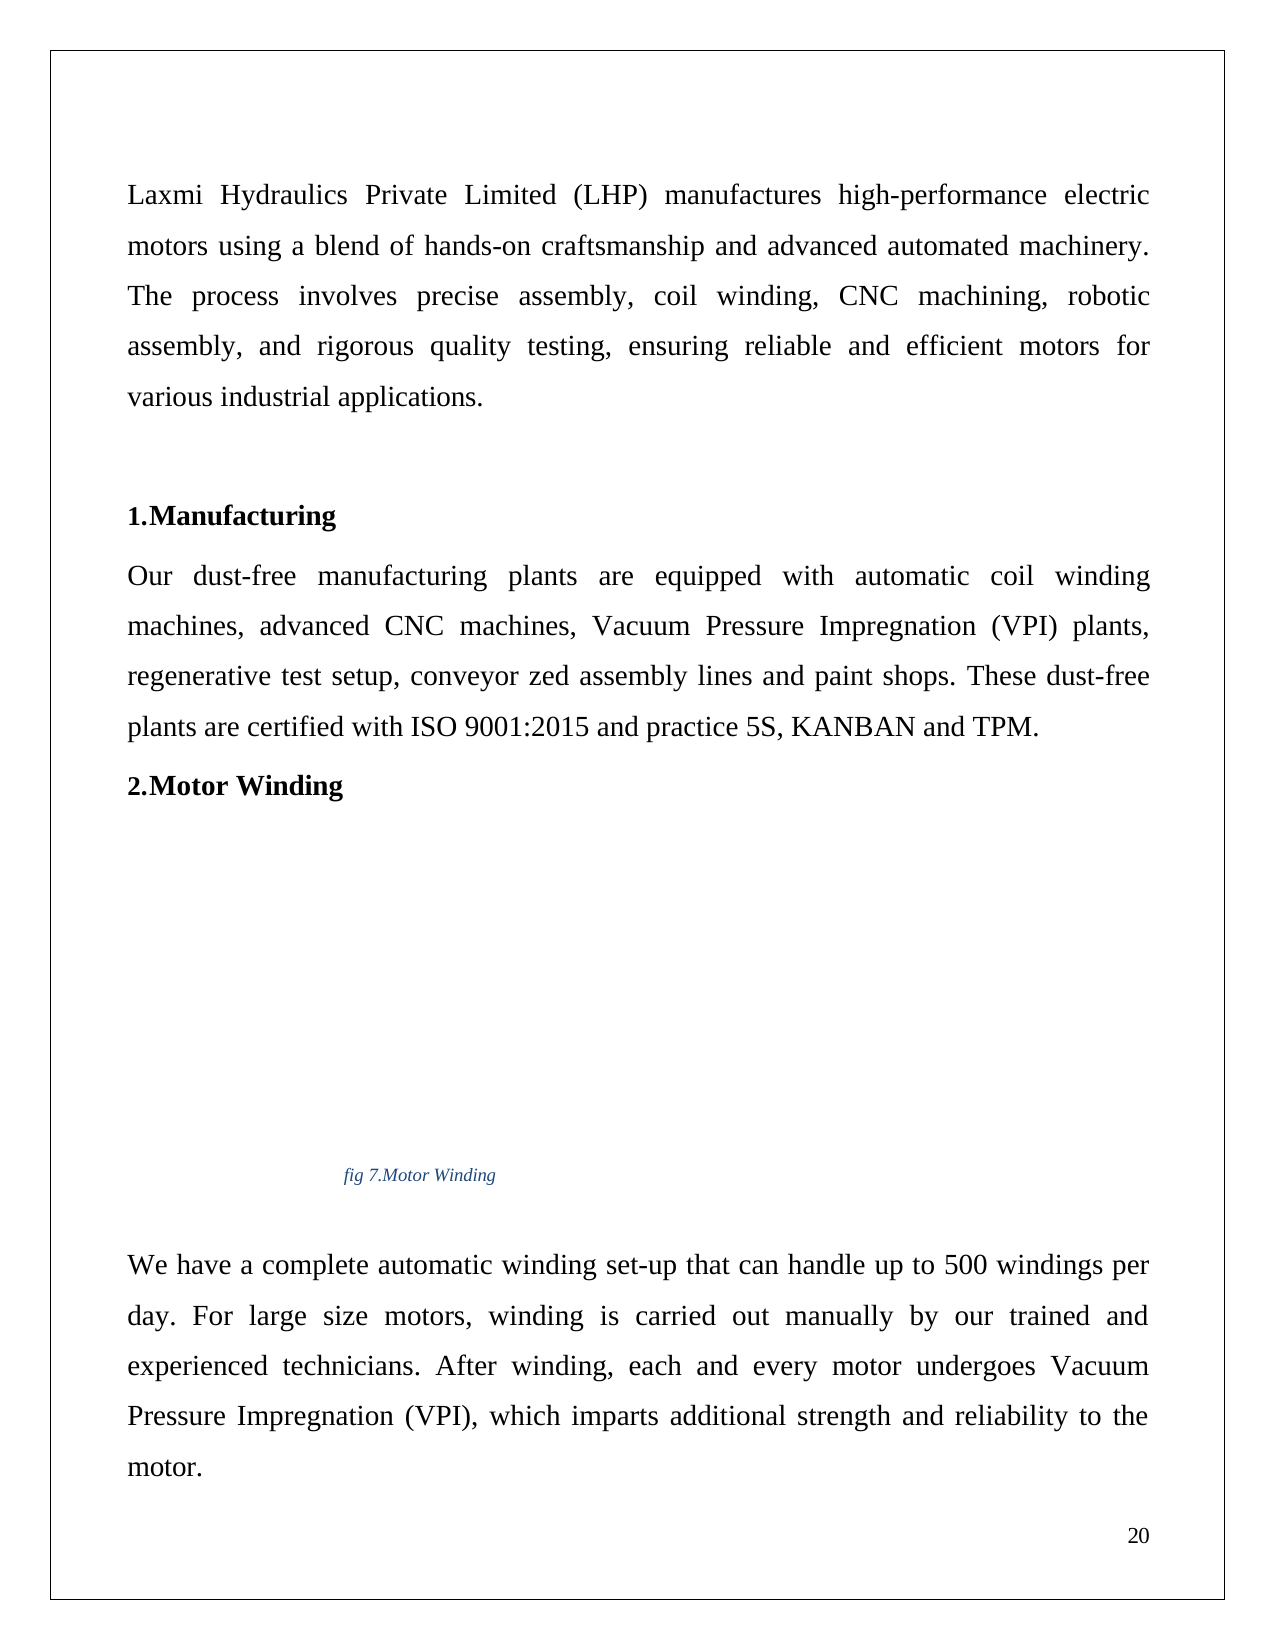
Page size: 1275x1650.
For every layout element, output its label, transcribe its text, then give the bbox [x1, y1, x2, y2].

subtitle Manufacturing [127, 498, 1194, 532]
text Laxmi Hydraulics Private Limited (LHP) manufactures high-performance electric motors using a blend of hands-on craftsmanship and advanced automated machinery. The process involves precise assembly, coil winding, CNC machining, robotic assembly, and rigorous quality testing, ensuring reliable and efficient motors for various industrial applications. [127, 177, 1151, 412]
text Our dust-free manufacturing plants are equipped with automatic coil winding machines, advanced CNC machines, Vacuum Pressure Impregnation (VPI) plants, regenerative test setup, conveyor zed assembly lines and paint shops. These dust-free plants are certified with ISO 9001:2015 and practice 5S, KANBAN and TPM. [127, 558, 1150, 742]
text We have a complete automatic winding set-up that can handle up to 500 windings per day. For large size motors, winding is carried out manually by our trained and experienced technicians. After winding, each and every motor undergoes Vacuum Pressure Impregnation (VPI), which imparts additional strength and reliability to the motor. [127, 1247, 1150, 1482]
subtitle Motor Winding [127, 768, 1194, 802]
